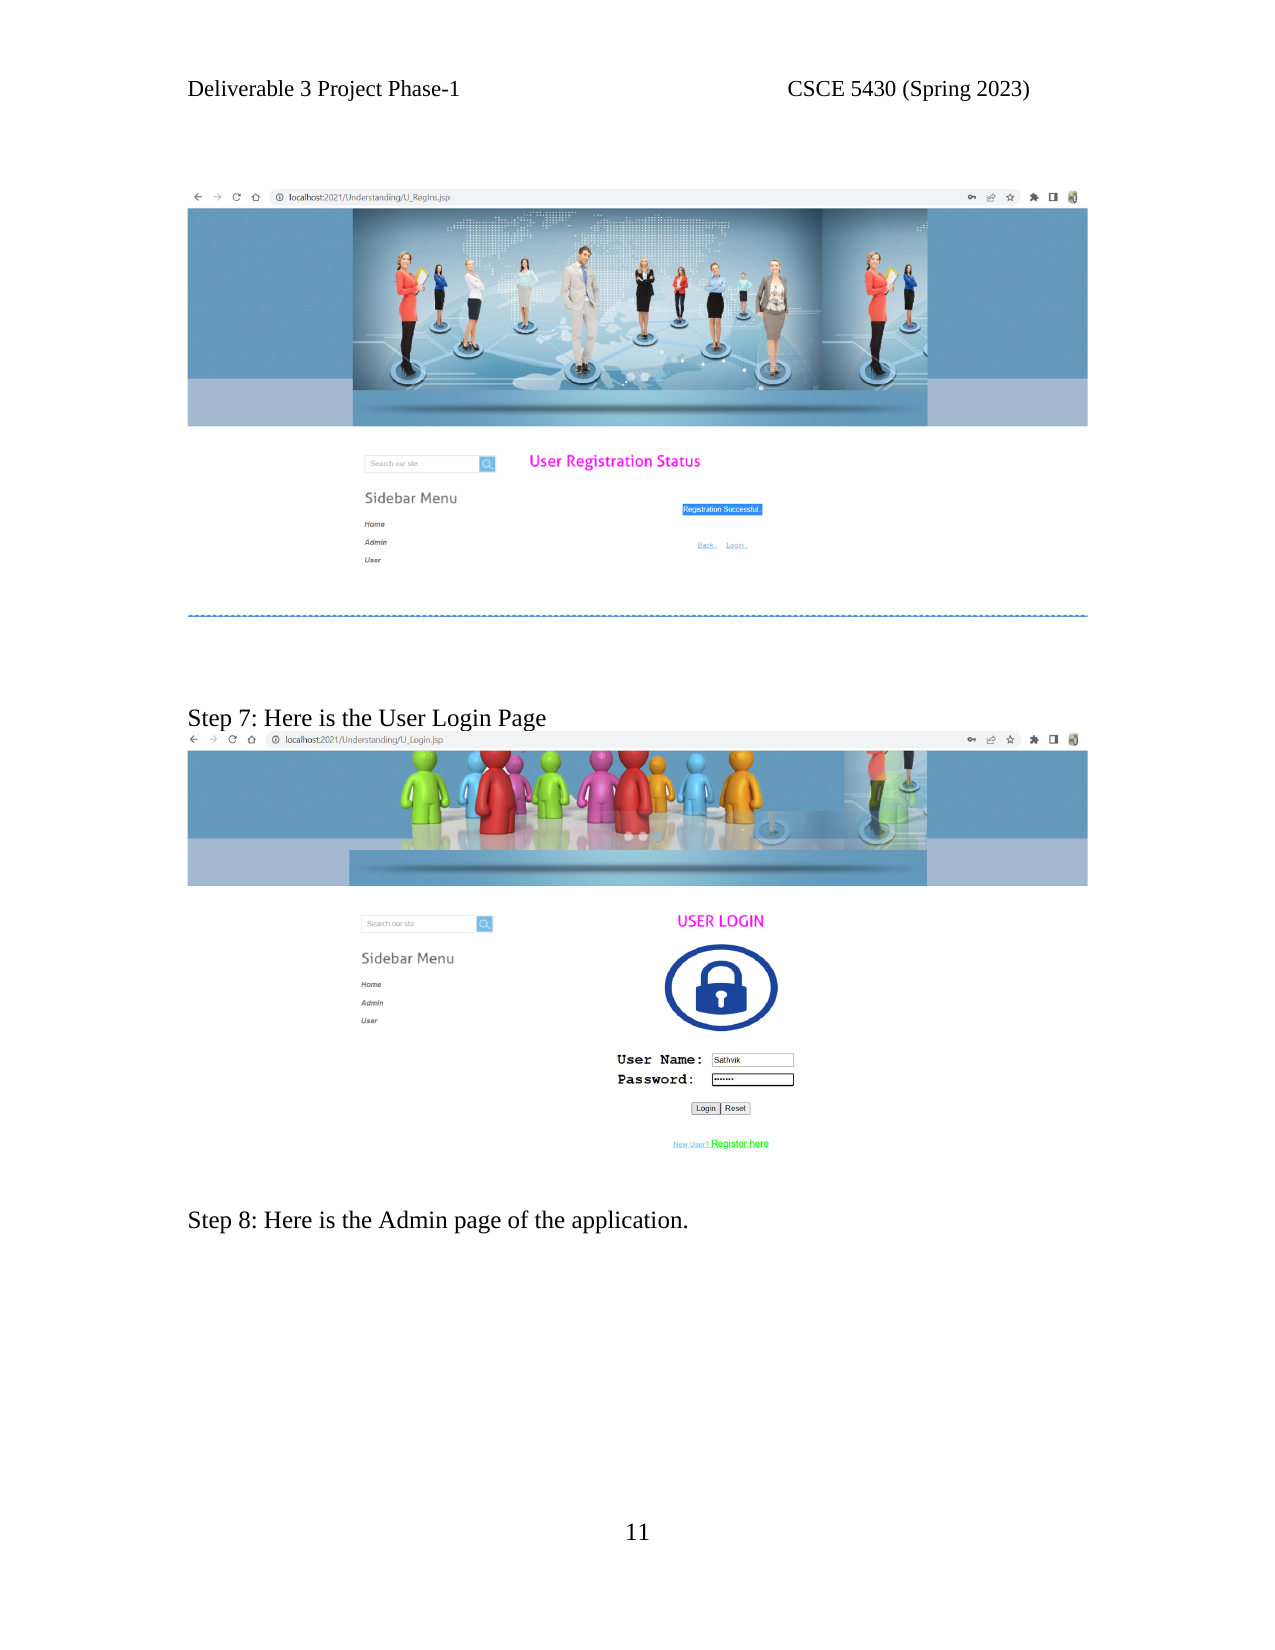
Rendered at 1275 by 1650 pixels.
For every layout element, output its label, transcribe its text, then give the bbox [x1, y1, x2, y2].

picture [187, 731, 1088, 1177]
text Step 7: Here is the User Login Page [187, 703, 1087, 731]
picture [187, 187, 1088, 617]
text Step 8: Here is the Admin page of the application. [187, 1205, 1087, 1234]
